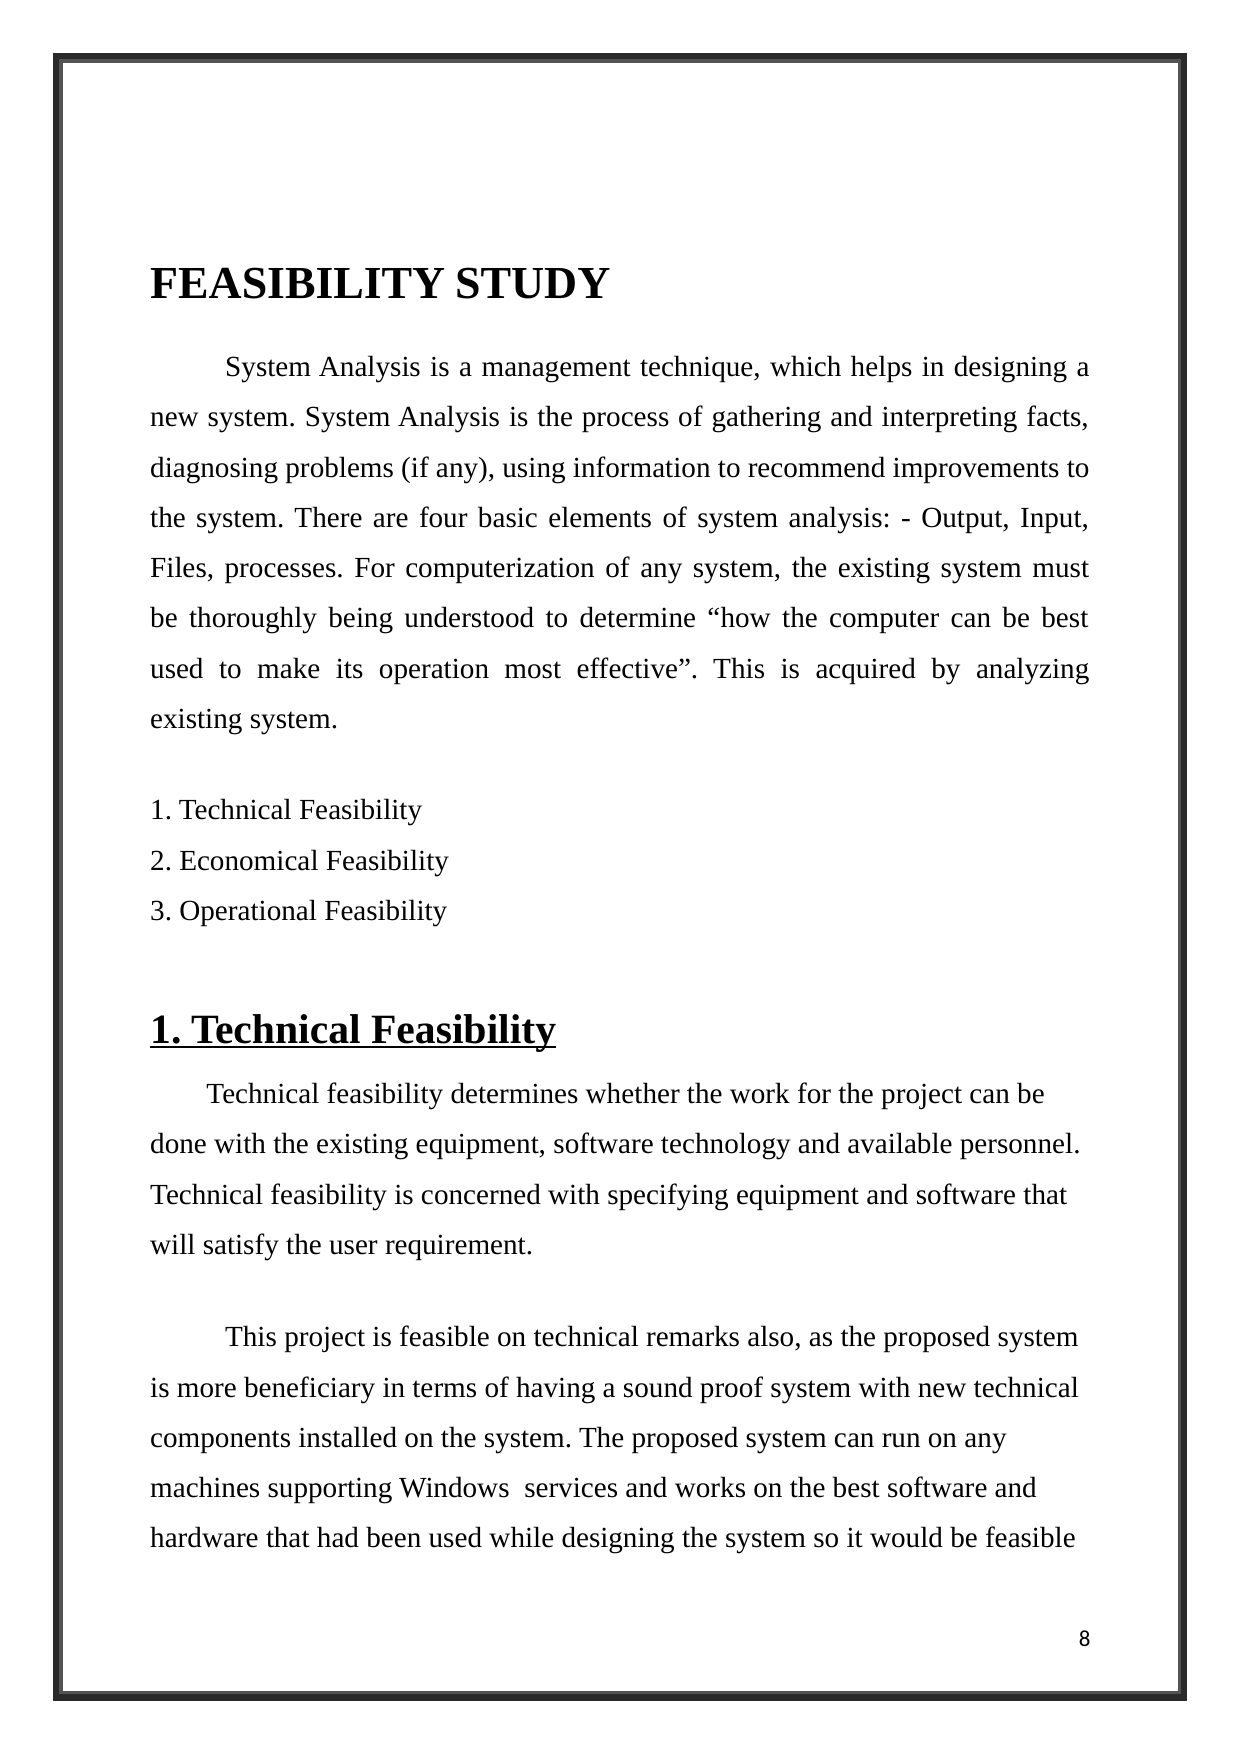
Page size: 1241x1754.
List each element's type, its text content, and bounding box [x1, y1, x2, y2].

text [150, 1319, 1090, 1554]
text 1. Technical Feasibility [150, 1004, 1090, 1052]
text FEASIBILITY STUDY [150, 255, 1090, 308]
text 1. Technical Feasibility [150, 792, 1090, 826]
text 3. Operational Feasibility [150, 893, 1090, 926]
text System Analysis is a management technique, which helps in designing a new system. System Analysis is the process of gathering and interpreting facts, diagnosing problems (if any), using information to recommend improvements to the system. There are four basic elements of system analysis: - Output, Input, Files, processes. For computerization of any system, the existing system must be thoroughly being understood to determine “how the computer can be best used to make its operation most effective”. This is acquired by analyzing existing system. [150, 349, 1090, 735]
text Technical feasibility determines whether the work for the project can be done with the existing equipment, software technology and available personnel. Technical feasibility is concerned with specifying equipment and software that will satisfy the user requirement. [150, 1076, 1090, 1261]
text 2. Economical Feasibility [150, 843, 1090, 876]
